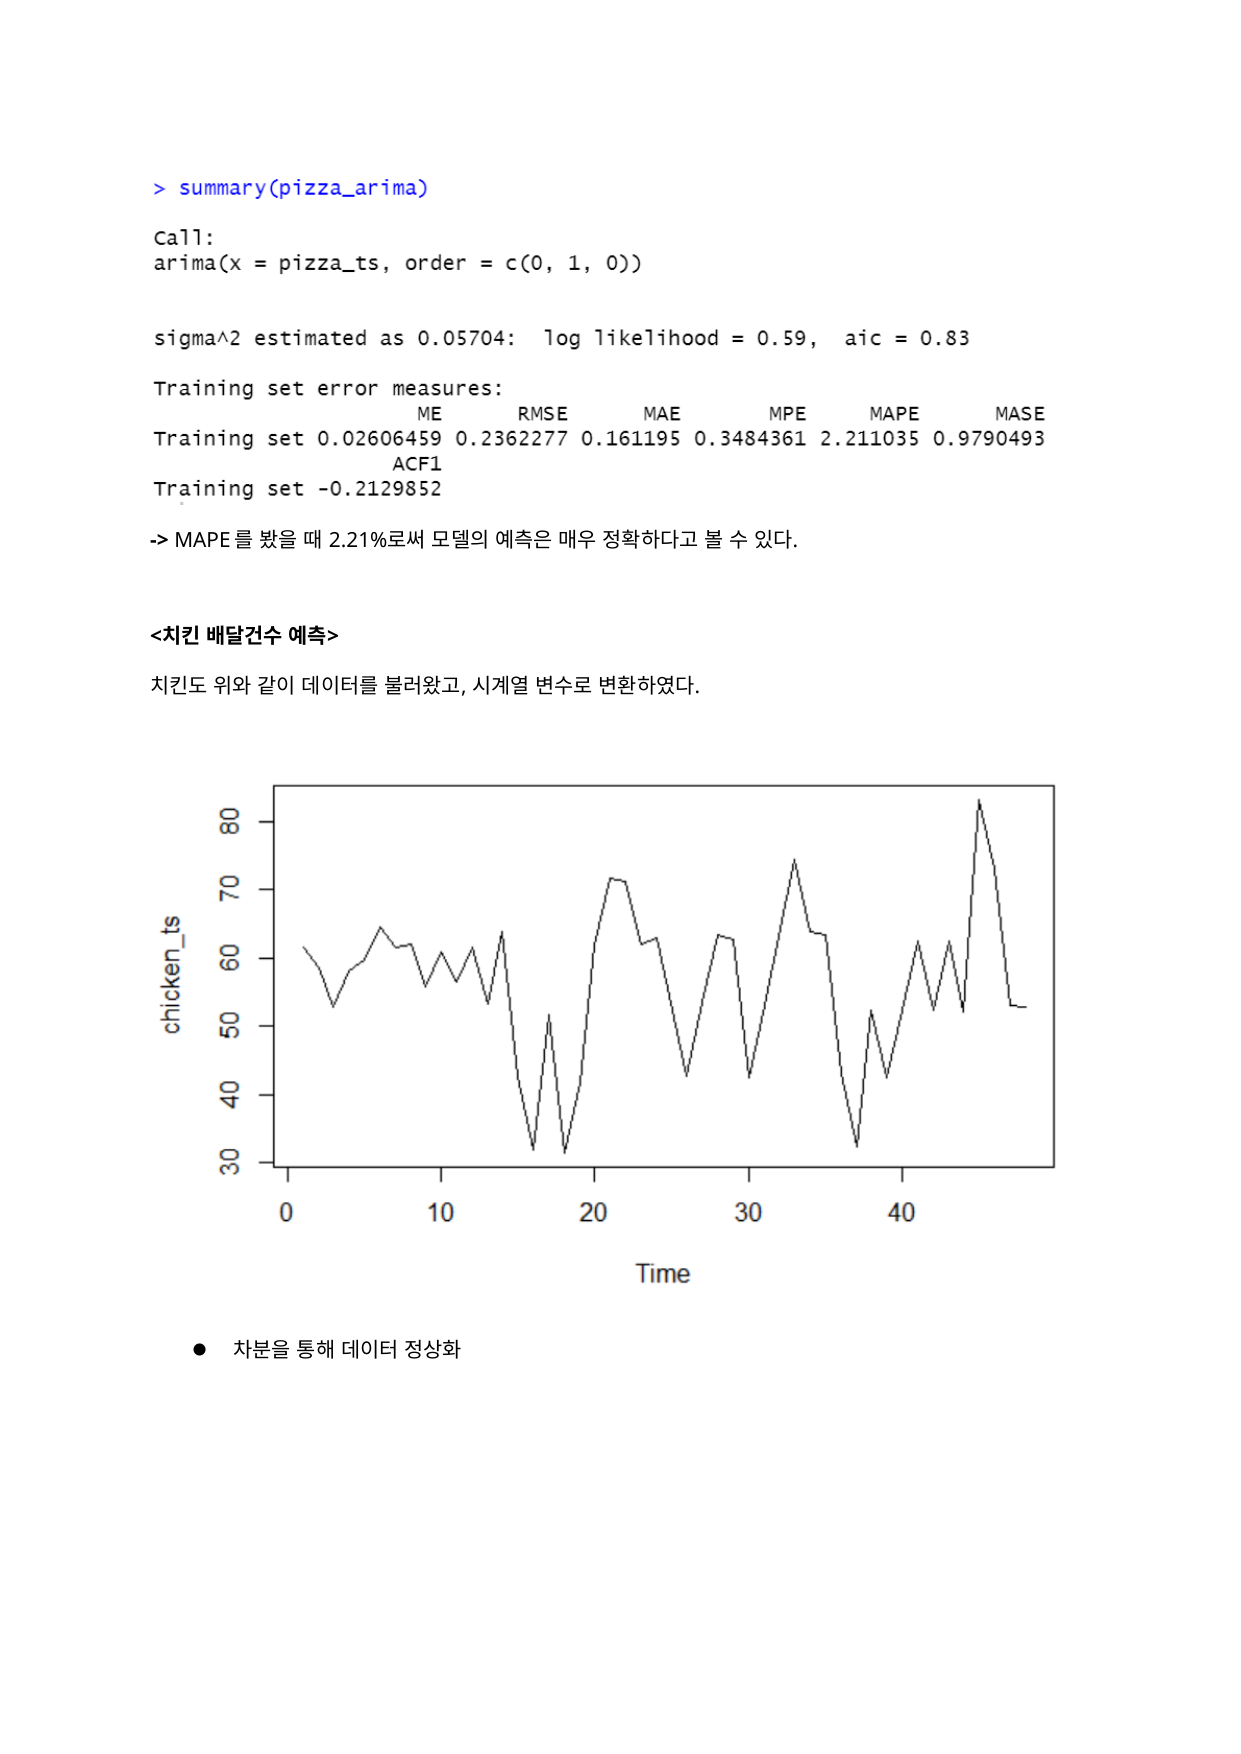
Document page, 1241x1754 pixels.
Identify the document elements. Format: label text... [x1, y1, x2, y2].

text <치킨 배달건수 예측> [150, 620, 1090, 650]
text -> MAPE를 봤을 때 2.21%로써 모델의 예측은 매우 정확하다고 볼 수 있다. [150, 523, 1090, 553]
text 치킨도 위와 같이 데이터를 불러왔고, 시계열 변수로 변환하였다. [150, 669, 1090, 699]
list 차분을 통해 데이터 정상화 [192, 1333, 1090, 1363]
picture [150, 718, 1087, 1315]
picture [150, 177, 1080, 505]
